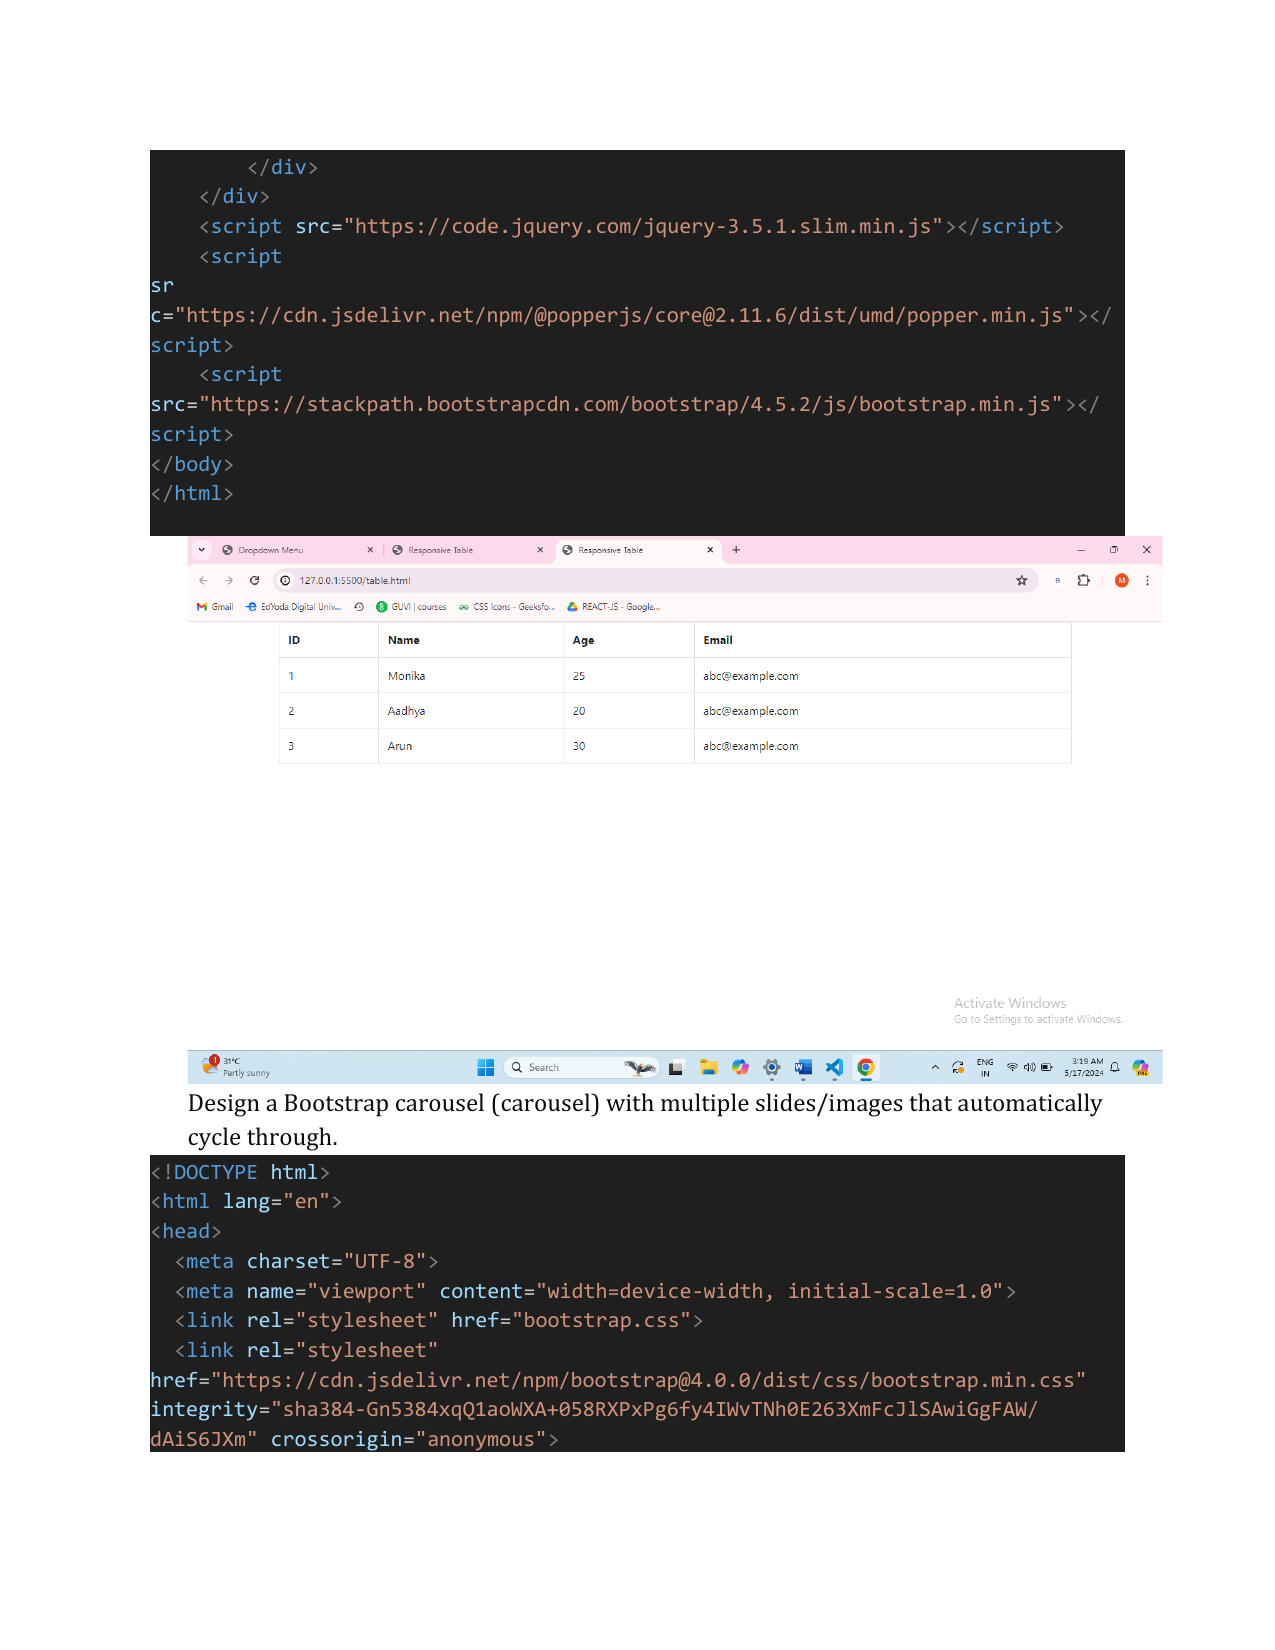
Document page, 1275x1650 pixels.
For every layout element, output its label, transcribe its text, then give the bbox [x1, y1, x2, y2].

text <script src="https://stackpath.bootstrapcdn.com/bootstrap/4.5.2/js/bootstrap.min.js"></script> [150, 358, 1125, 447]
text <script src="https://code.jquery.com/jquery-3.5.1.slim.min.js"></script> [150, 209, 1125, 239]
text <script src="https://cdn.jsdelivr.net/npm/@popperjs/core@2.11.6/dist/umd/popper.min.js"></script> [150, 239, 1125, 358]
text <link rel="stylesheet" href="https://cdn.jsdelivr.net/npm/bootstrap@4.0.0/dist/css/bootstrap.min.css" integrity="sha384-Gn5384xqQ1aoWXA+058RXPxPg6fy4IWvTNh0E263XmFcJlSAwiGgFAW/dAiS6JXm" crossorigin="anonymous"> [150, 1333, 1125, 1452]
text <link rel="stylesheet" href="bootstrap.css"> [150, 1304, 1125, 1333]
text <!DOCTYPE html> [150, 1155, 1125, 1185]
text </body> [150, 447, 1125, 477]
text <meta name="viewport" content="width=device-width, initial-scale=1.0"> [150, 1274, 1125, 1304]
text <head> [150, 1214, 1125, 1244]
text </div> [150, 180, 1125, 209]
text Design a Bootstrap carousel (carousel) with multiple slides/images that automatically cycle through. [187, 1088, 1125, 1151]
text <meta charset="UTF-8"> [150, 1244, 1125, 1274]
text </html> [150, 477, 1125, 506]
picture [187, 536, 1163, 1084]
text </div> [150, 150, 1125, 180]
text <html lang="en"> [150, 1185, 1125, 1214]
